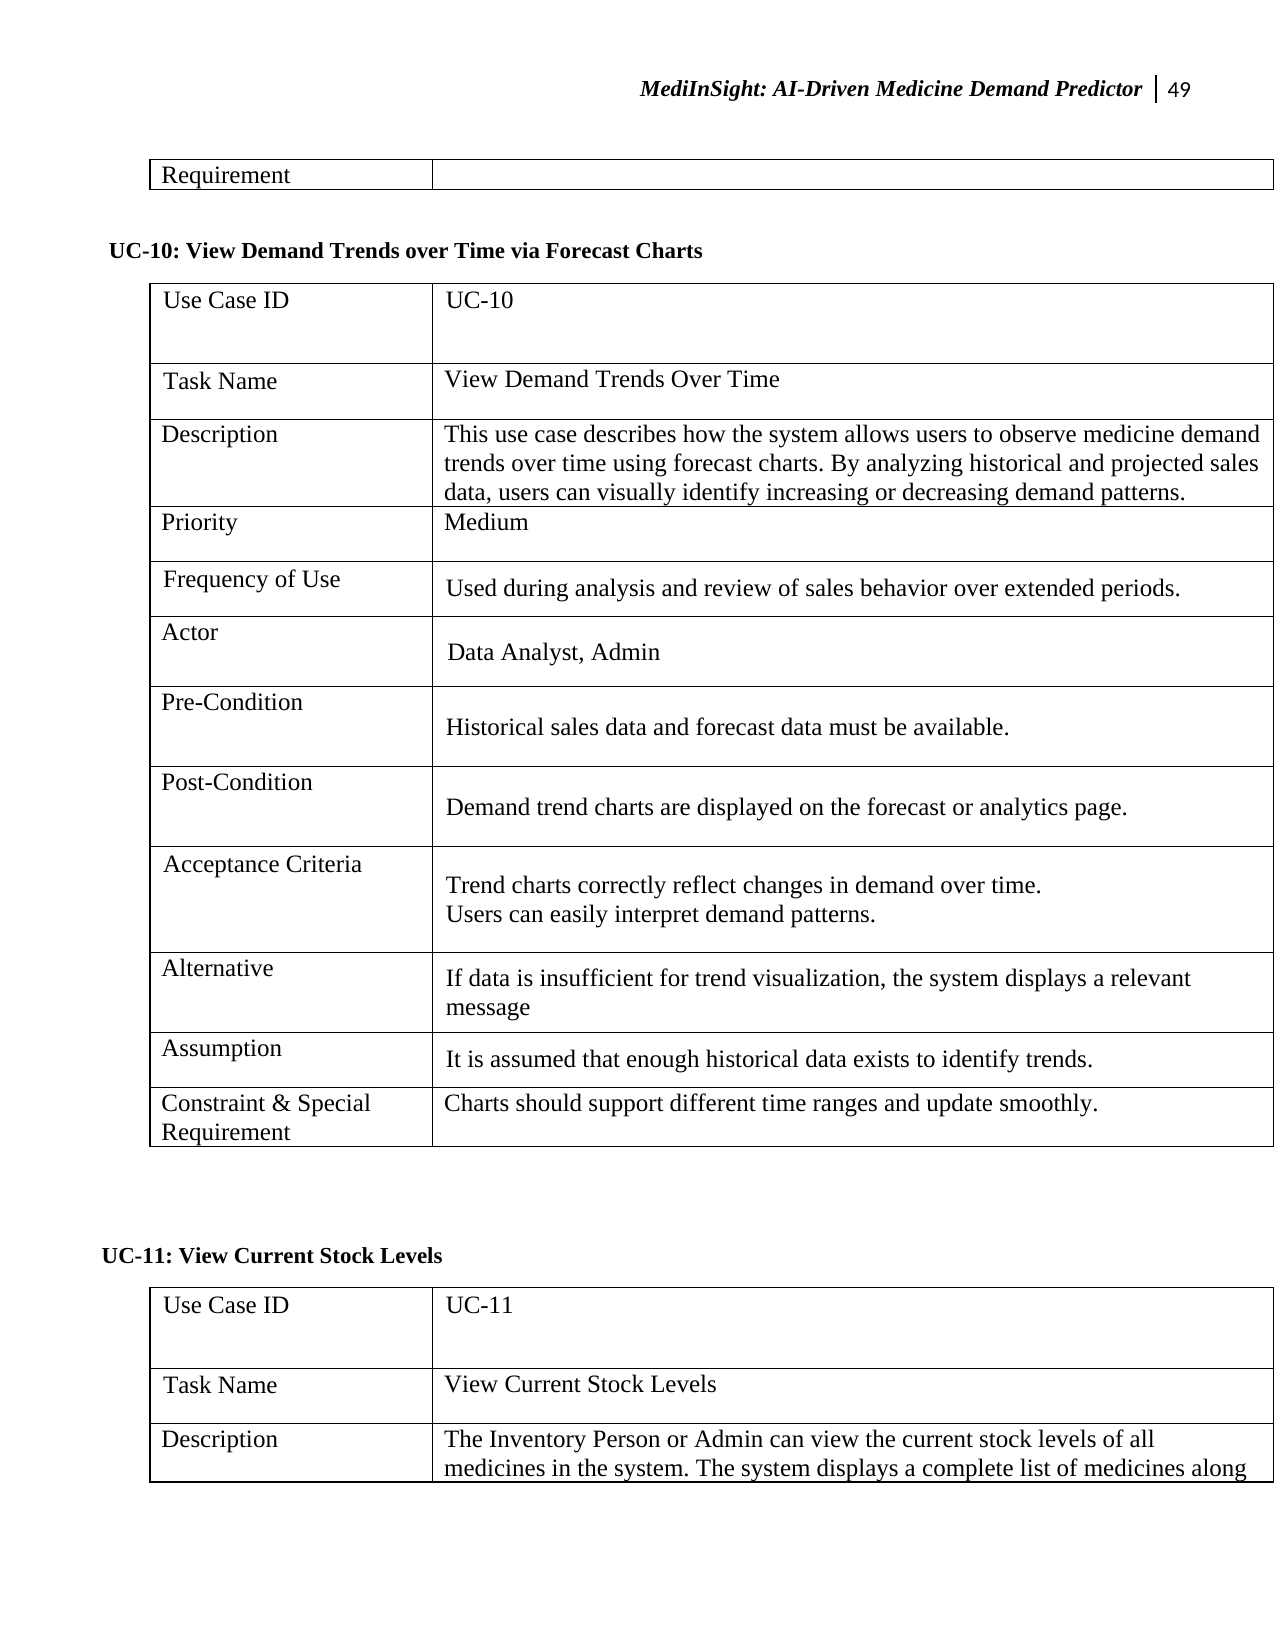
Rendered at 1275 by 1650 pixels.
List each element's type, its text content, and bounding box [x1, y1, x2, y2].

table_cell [433, 1424, 1273, 1481]
table_header [151, 1288, 432, 1368]
table_cell Assumption [151, 1033, 432, 1087]
table_cell [151, 1369, 432, 1423]
table_cell View Current Stock Levels [433, 1369, 1273, 1423]
text UC-11: View Current Stock Levels [84, 1242, 1125, 1268]
table_cell [433, 687, 1273, 766]
text UC-10: View Demand Trends over Time via Forecast Charts [103, 238, 1125, 264]
table_cell Actor [151, 617, 432, 686]
table_header [151, 284, 432, 363]
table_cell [433, 160, 1273, 189]
table_cell This use case describes how the system allows users to observe medicine demand trends over time using forecast charts. By analyzing historical and projected sales data, users can visually identify increasing or decreasing demand patterns. [433, 420, 1273, 506]
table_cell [151, 160, 432, 189]
table_cell Medium [433, 507, 1273, 561]
table_cell Post-Condition [151, 767, 432, 846]
table_header [433, 284, 1273, 363]
table_cell [433, 562, 1273, 616]
table_header [433, 1288, 1273, 1368]
table_cell Description [151, 1424, 432, 1481]
table_cell [433, 1033, 1273, 1087]
table_cell Priority [151, 507, 432, 561]
table_cell Alternative [151, 953, 432, 1032]
table_cell [151, 562, 432, 616]
table_cell [433, 847, 1273, 952]
table_cell View Demand Trends Over Time [433, 364, 1273, 418]
table_cell Description [151, 420, 432, 506]
table_cell Charts should support different time ranges and update smoothly. [433, 1088, 1273, 1146]
table_cell Pre-Condition [151, 687, 432, 766]
table_cell [433, 617, 1273, 686]
table_cell [151, 847, 432, 952]
table_cell [151, 364, 432, 418]
table_cell [433, 953, 1273, 1032]
table_cell Constraint & Special Requirement [151, 1088, 432, 1146]
table_cell [433, 767, 1273, 846]
